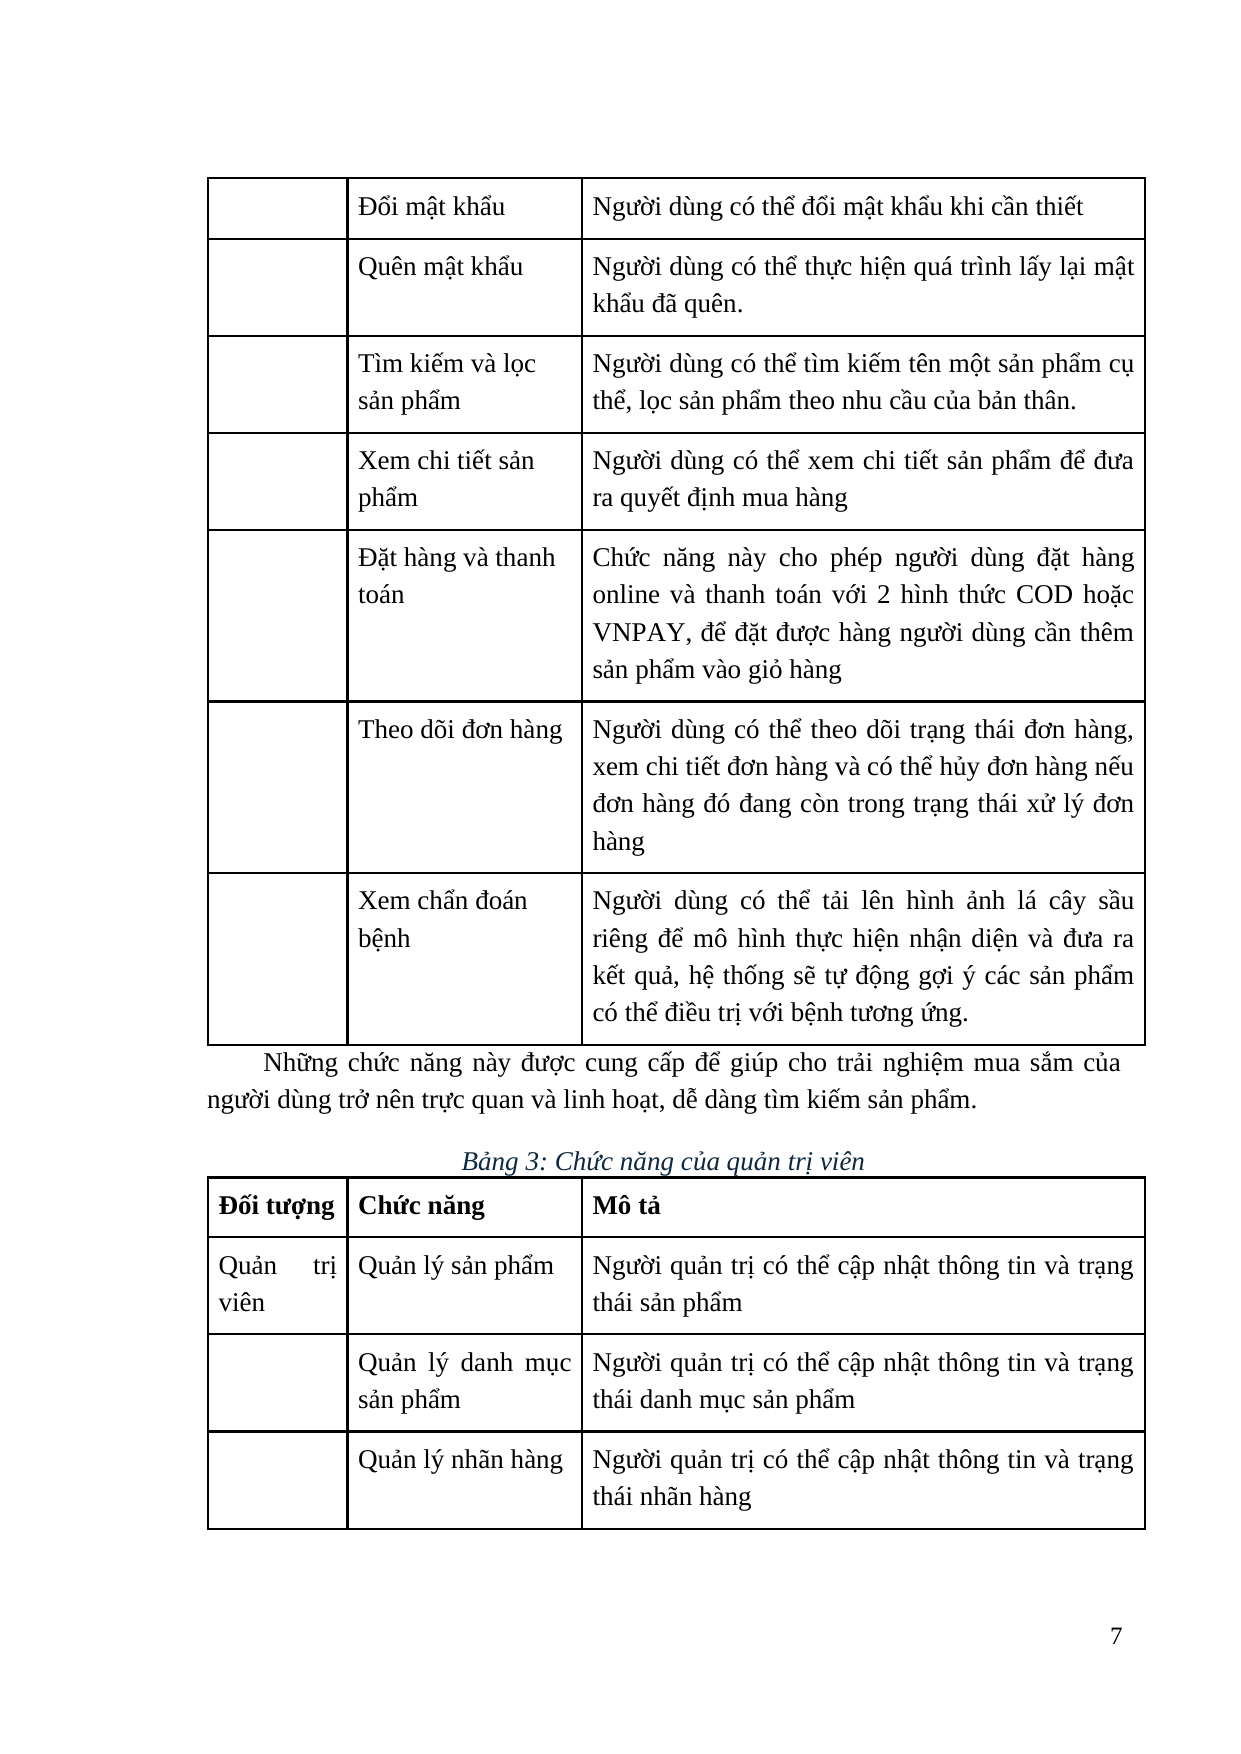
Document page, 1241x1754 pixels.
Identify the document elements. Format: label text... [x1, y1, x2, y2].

table_cell Người quản trị có thể cập nhật thông tin và trạng thái sản phẩm [583, 1238, 1144, 1333]
table_cell Người quản trị có thể cập nhật thông tin và trạng thái nhãn hàng [583, 1433, 1144, 1527]
table_cell [209, 337, 346, 432]
table_cell Quản lý nhãn hàng [349, 1433, 581, 1527]
table_cell Người dùng có thể theo dõi trạng thái đơn hàng, xem chi tiết đơn hàng và có thể hủy đơn hàng nếu đơn hàng đó đang còn trong trạng thái xử lý đơn hàng [583, 703, 1144, 872]
table_cell Quản lý sản phẩm [349, 1238, 581, 1333]
table_cell Quản lý danh mục sản phẩm [349, 1335, 581, 1430]
table_cell Xem chi tiết sản phẩm [349, 434, 581, 529]
table_cell [209, 874, 346, 1044]
table_cell Người dùng có thể tải lên hình ảnh lá cây sầu riêng để mô hình thực hiện nhận diện và đưa ra kết quả, hệ thống sẽ tự động gợi ý các sản phẩm có thể điều trị với bệnh tương ứng. [583, 874, 1144, 1044]
table_cell Người quản trị có thể cập nhật thông tin và trạng thái danh mục sản phẩm [583, 1335, 1144, 1430]
table_header Chức năng [349, 1179, 581, 1236]
table_cell [209, 434, 346, 529]
table_cell Đặt hàng và thanh toán [349, 531, 581, 700]
table_cell [209, 240, 346, 334]
table_cell Người dùng có thể xem chi tiết sản phẩm để đưa ra quyết định mua hàng [583, 434, 1144, 529]
table_cell Theo dõi đơn hàng [349, 703, 581, 872]
table_cell Chức năng này cho phép người dùng đặt hàng online và thanh toán với 2 hình thức COD hoặc VNPAY, để đặt được hàng người dùng cần thêm sản phẩm vào giỏ hàng [583, 531, 1144, 700]
table_cell [209, 1433, 346, 1527]
table_cell Tìm kiếm và lọc sản phẩm [349, 337, 581, 432]
table_cell Người dùng có thể thực hiện quá trình lấy lại mật khẩu đã quên. [583, 240, 1144, 334]
table_cell Người dùng có thể đổi mật khẩu khi cần thiết [583, 179, 1144, 237]
table_cell [209, 1335, 346, 1430]
table_cell Quản trị viên [209, 1238, 346, 1333]
table_header Mô tả [583, 1179, 1144, 1236]
table_header Đối tượng [209, 1179, 346, 1236]
table_cell [209, 531, 346, 700]
table_cell Quên mật khẩu [349, 240, 581, 334]
table_cell [209, 179, 346, 237]
table_cell Người dùng có thể tìm kiếm tên một sản phẩm cụ thể, lọc sản phẩm theo nhu cầu của bản thân. [583, 337, 1144, 432]
table_cell Xem chẩn đoán bệnh [349, 874, 581, 1044]
table_cell [209, 703, 346, 872]
table_cell Đổi mật khẩu [349, 179, 581, 237]
text Những chức năng này được cung cấp để giúp cho trải nghiệm mua sắm của người dùng trở nên trực quan và linh hoạt, dễ dàng tìm kiếm sản phẩm. [207, 1046, 1122, 1114]
